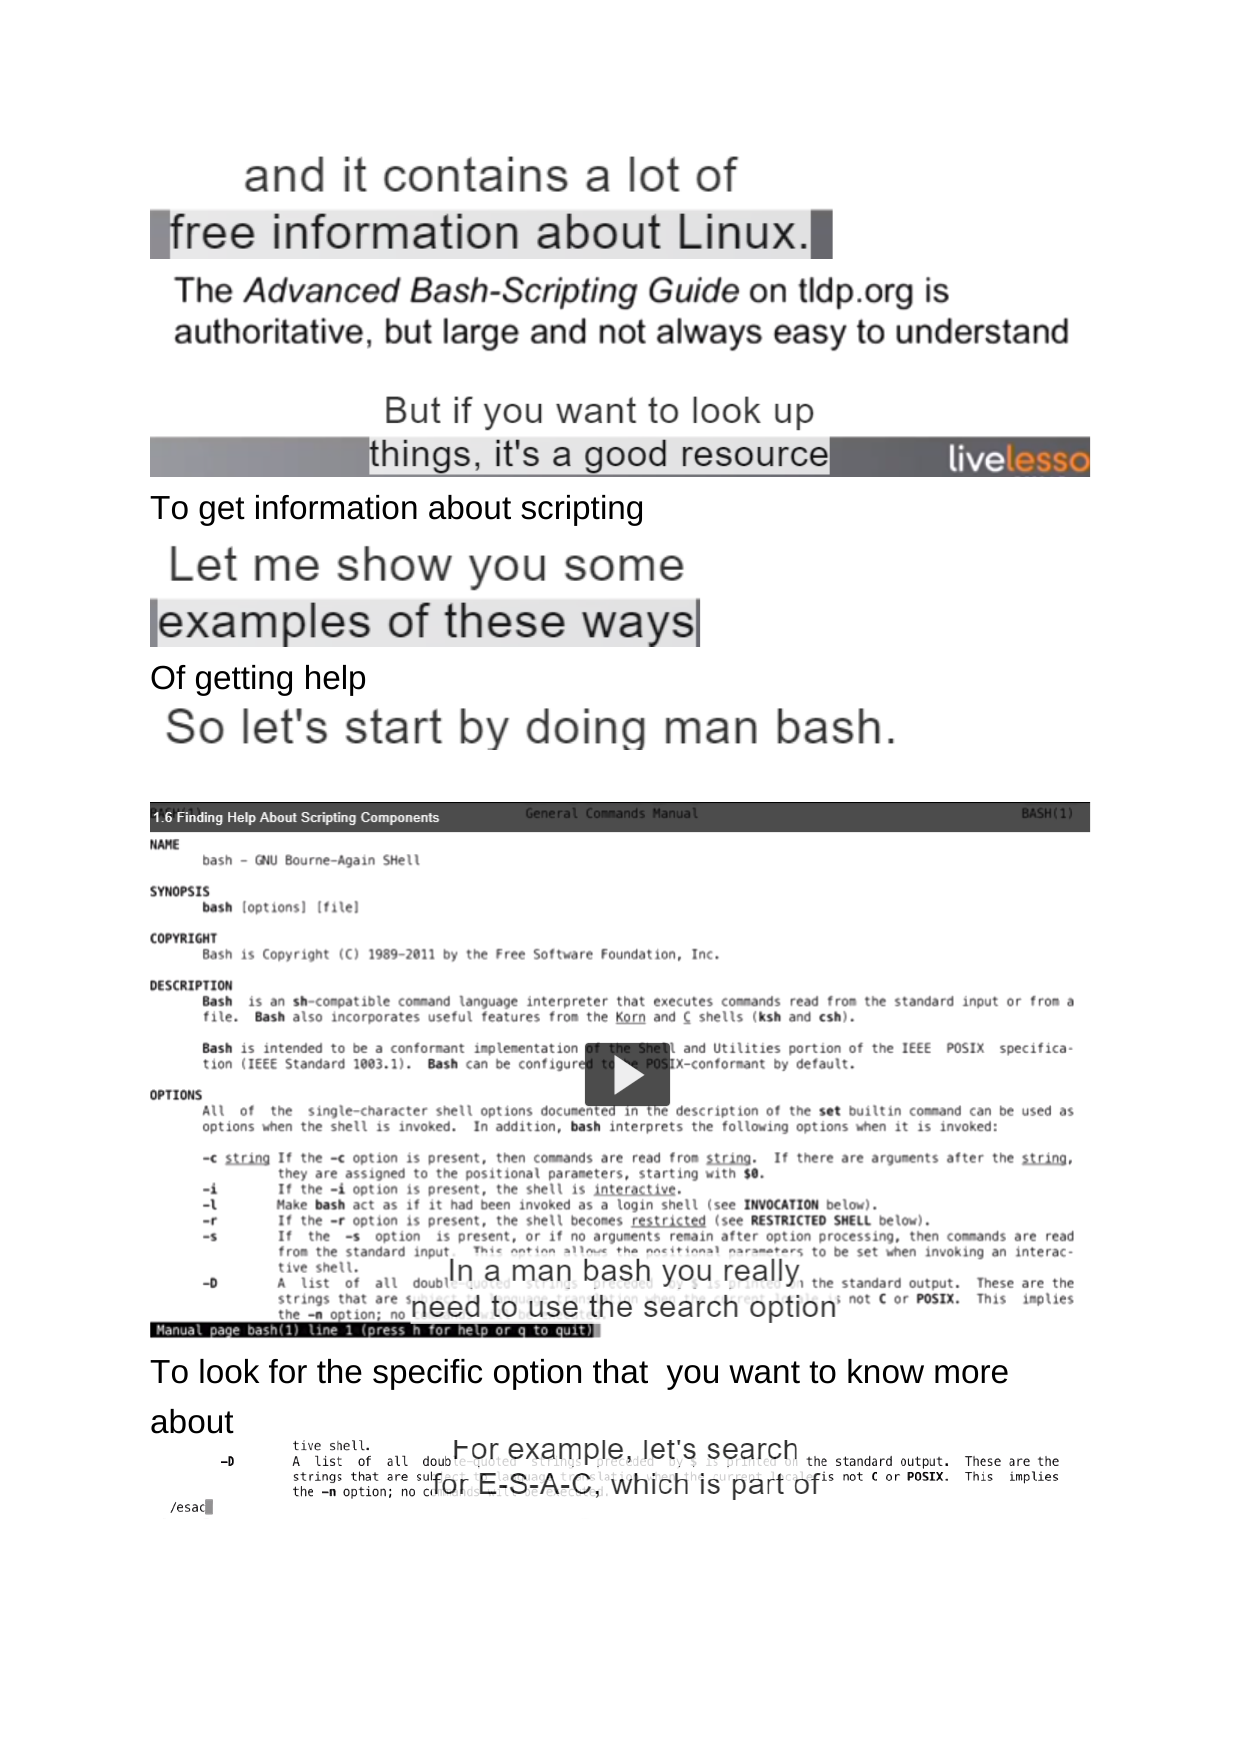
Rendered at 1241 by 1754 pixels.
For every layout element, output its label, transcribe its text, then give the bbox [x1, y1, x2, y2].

picture [150, 799, 1091, 1341]
picture [150, 696, 901, 750]
picture [150, 526, 700, 647]
text Of getting help [150, 647, 1090, 697]
picture [150, 150, 1091, 477]
picture [150, 1440, 1091, 1519]
text To look for the specific option that you want to know more about [150, 1341, 1090, 1440]
text To get information about scripting [150, 477, 1090, 526]
